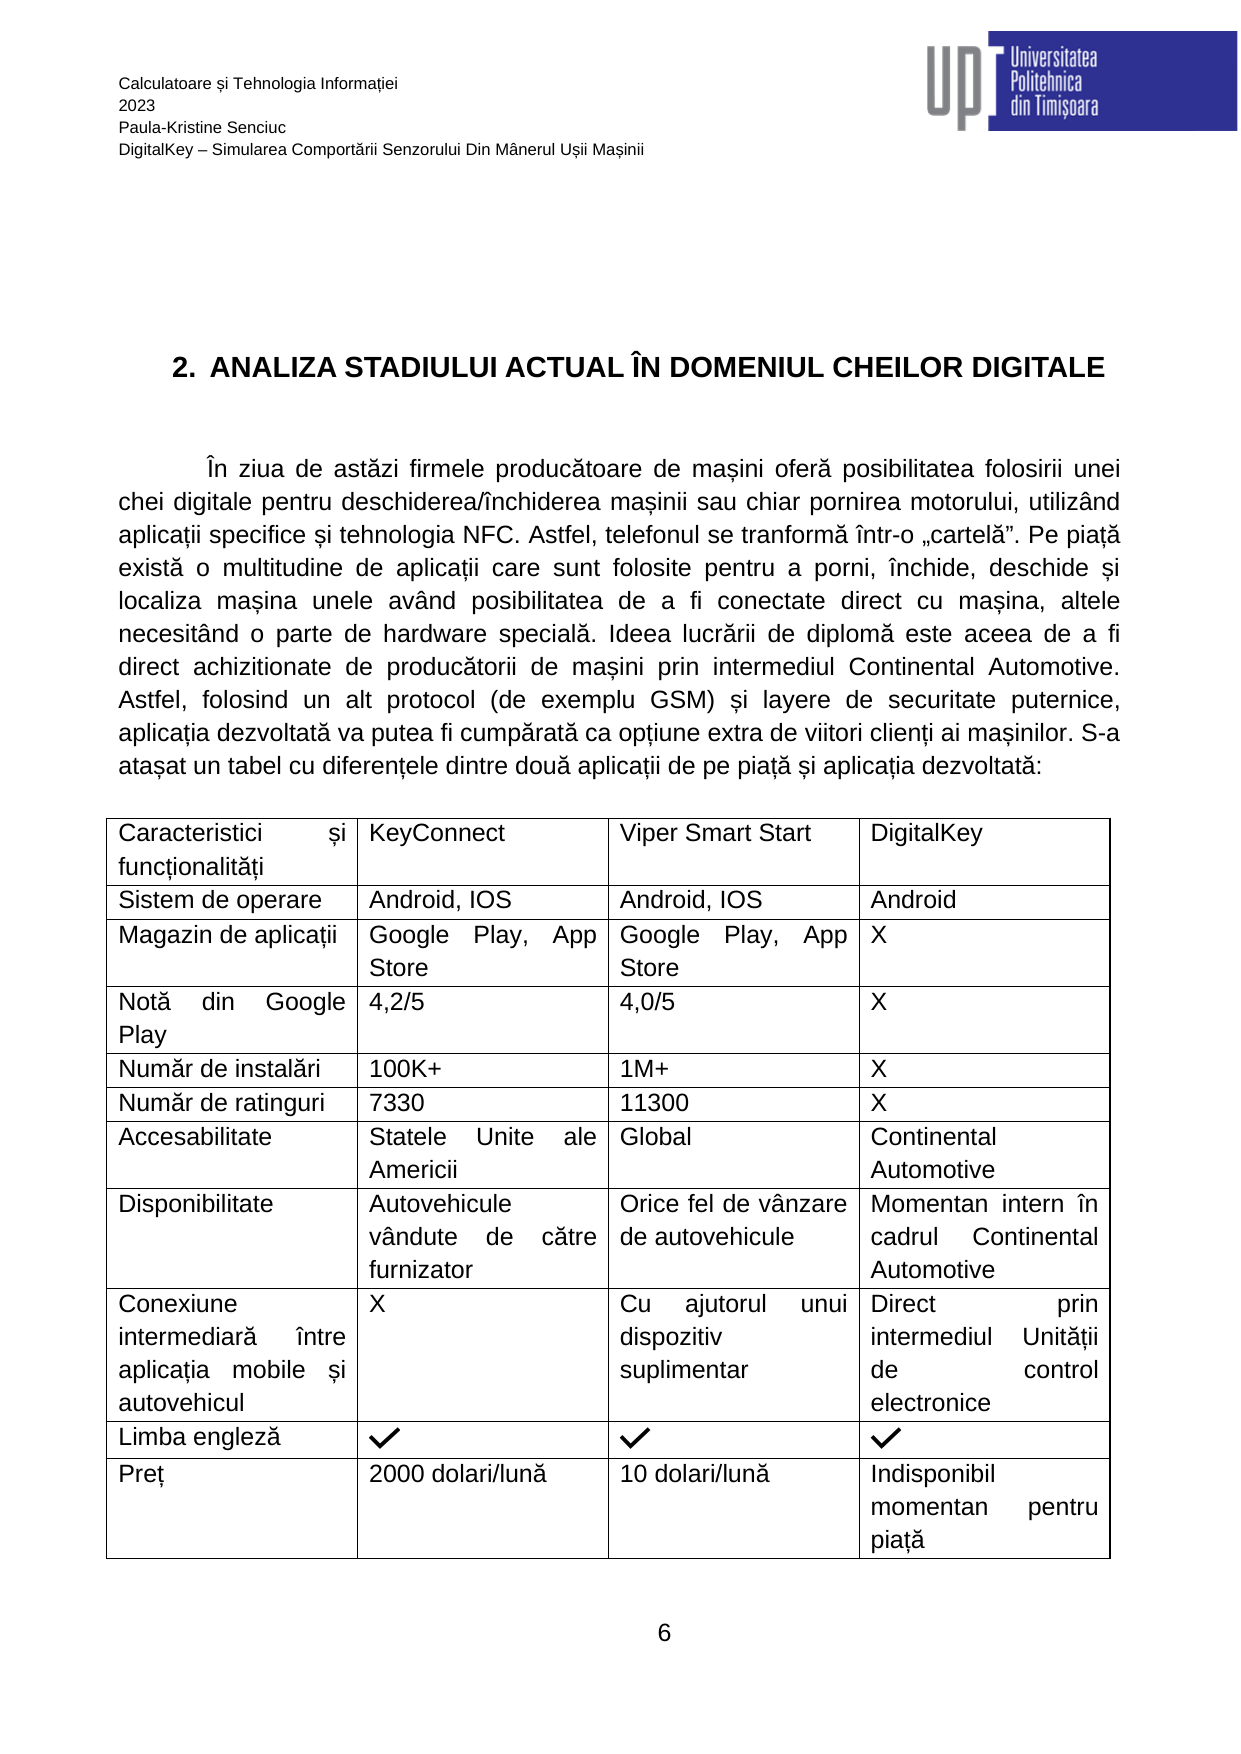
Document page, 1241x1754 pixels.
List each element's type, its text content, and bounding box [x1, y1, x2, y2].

table_cell Global [609, 1122, 859, 1188]
table_cell Cu ajutorul unui dispozitiv suplimentar [609, 1289, 859, 1421]
picture [619, 1422, 651, 1454]
table_cell X [860, 1054, 1109, 1087]
table_cell 4,2/5 [358, 987, 608, 1053]
table_cell 2000 dolari/lună [358, 1459, 608, 1558]
table_header DigitalKey [860, 819, 1109, 884]
table_cell Număr de ratinguri [107, 1088, 357, 1121]
text În ziua de astăzi firmele producătoare de mașini oferă posibilitatea folosirii unei chei digitale pentru deschiderea/închiderea mașinii sau chiar pornirea motorului, utilizând aplicații specifice și tehnologia NFC. Astfel, telefonul se tranformă într-o „cartelă”. Pe piață există o multitudine de aplicații care sunt folosite pentru a porni, închide, deschide și localiza mașina unele având posibilitatea de a fi conectate direct cu mașina, altele necesitând o parte de hardware specială. Ideea lucrării de diplomă este aceea de a fi direct achizitionate de producătorii de mașini prin intermediul Continental Automotive. Astfel, folosind un alt protocol (de exemplu GSM) și layere de securitate puternice, aplicația dezvoltată va putea fi cumpărată ca opțiune extra de viitori clienți ai mașinilor. S-a atașat un tabel cu diferențele dintre două aplicații de pe piață și aplicația dezvoltată: [118, 454, 1122, 780]
table_cell 7330 [358, 1088, 608, 1121]
table_cell [860, 1422, 1109, 1458]
table_cell Statele Unite ale Americii [358, 1122, 608, 1188]
table_cell Autovehicule vândute de către furnizator [358, 1189, 608, 1288]
table_cell Android, IOS [609, 886, 859, 918]
table_cell 11300 [609, 1088, 859, 1121]
picture [927, 31, 1238, 131]
table_cell Android [860, 886, 1109, 918]
table_cell Accesabilitate [107, 1122, 357, 1188]
table_cell Număr de instalări [107, 1054, 357, 1087]
table_cell X [860, 920, 1109, 986]
table_cell X [860, 987, 1109, 1053]
table_cell Limba engleză [107, 1422, 357, 1458]
table_header Viper Smart Start [609, 819, 859, 884]
table_cell Indisponibil momentan pentru piață [860, 1459, 1109, 1558]
table_cell Orice fel de vânzare de autovehicule [609, 1189, 859, 1288]
table_cell Android, IOS [358, 886, 608, 918]
table_header KeyConnect [358, 819, 608, 884]
table_cell Google Play, App Store [609, 920, 859, 986]
table_cell Direct prin intermediul Unității de control electronice [860, 1289, 1109, 1421]
table_cell 4,0/5 [609, 987, 859, 1053]
table_cell X [860, 1088, 1109, 1121]
table_cell Preț [107, 1459, 357, 1558]
picture [368, 1422, 400, 1454]
picture [870, 1422, 902, 1454]
table_cell Momentan intern în cadrul Continental Automotive [860, 1189, 1109, 1288]
table_cell Notă din Google Play [107, 987, 357, 1053]
table_cell 100K+ [358, 1054, 608, 1087]
table_cell Google Play, App Store [358, 920, 608, 986]
table_cell Magazin de aplicații [107, 920, 357, 986]
table_cell [609, 1422, 859, 1458]
table_cell Continental Automotive [860, 1122, 1109, 1188]
table_cell X [358, 1289, 608, 1421]
table_cell 10 dolari/lună [609, 1459, 859, 1558]
table_header Caracteristici și funcționalități [107, 819, 357, 884]
subtitle ANALIZA STADIULUI ACTUAL ÎN DOMENIUL CHEILOR DIGITALE [156, 349, 1122, 383]
table_cell 1M+ [609, 1054, 859, 1087]
table_cell Conexiune intermediară între aplicația mobile și autovehicul [107, 1289, 357, 1421]
table_cell [358, 1422, 608, 1458]
table_cell Sistem de operare [107, 886, 357, 918]
table_cell Disponibilitate [107, 1189, 357, 1288]
